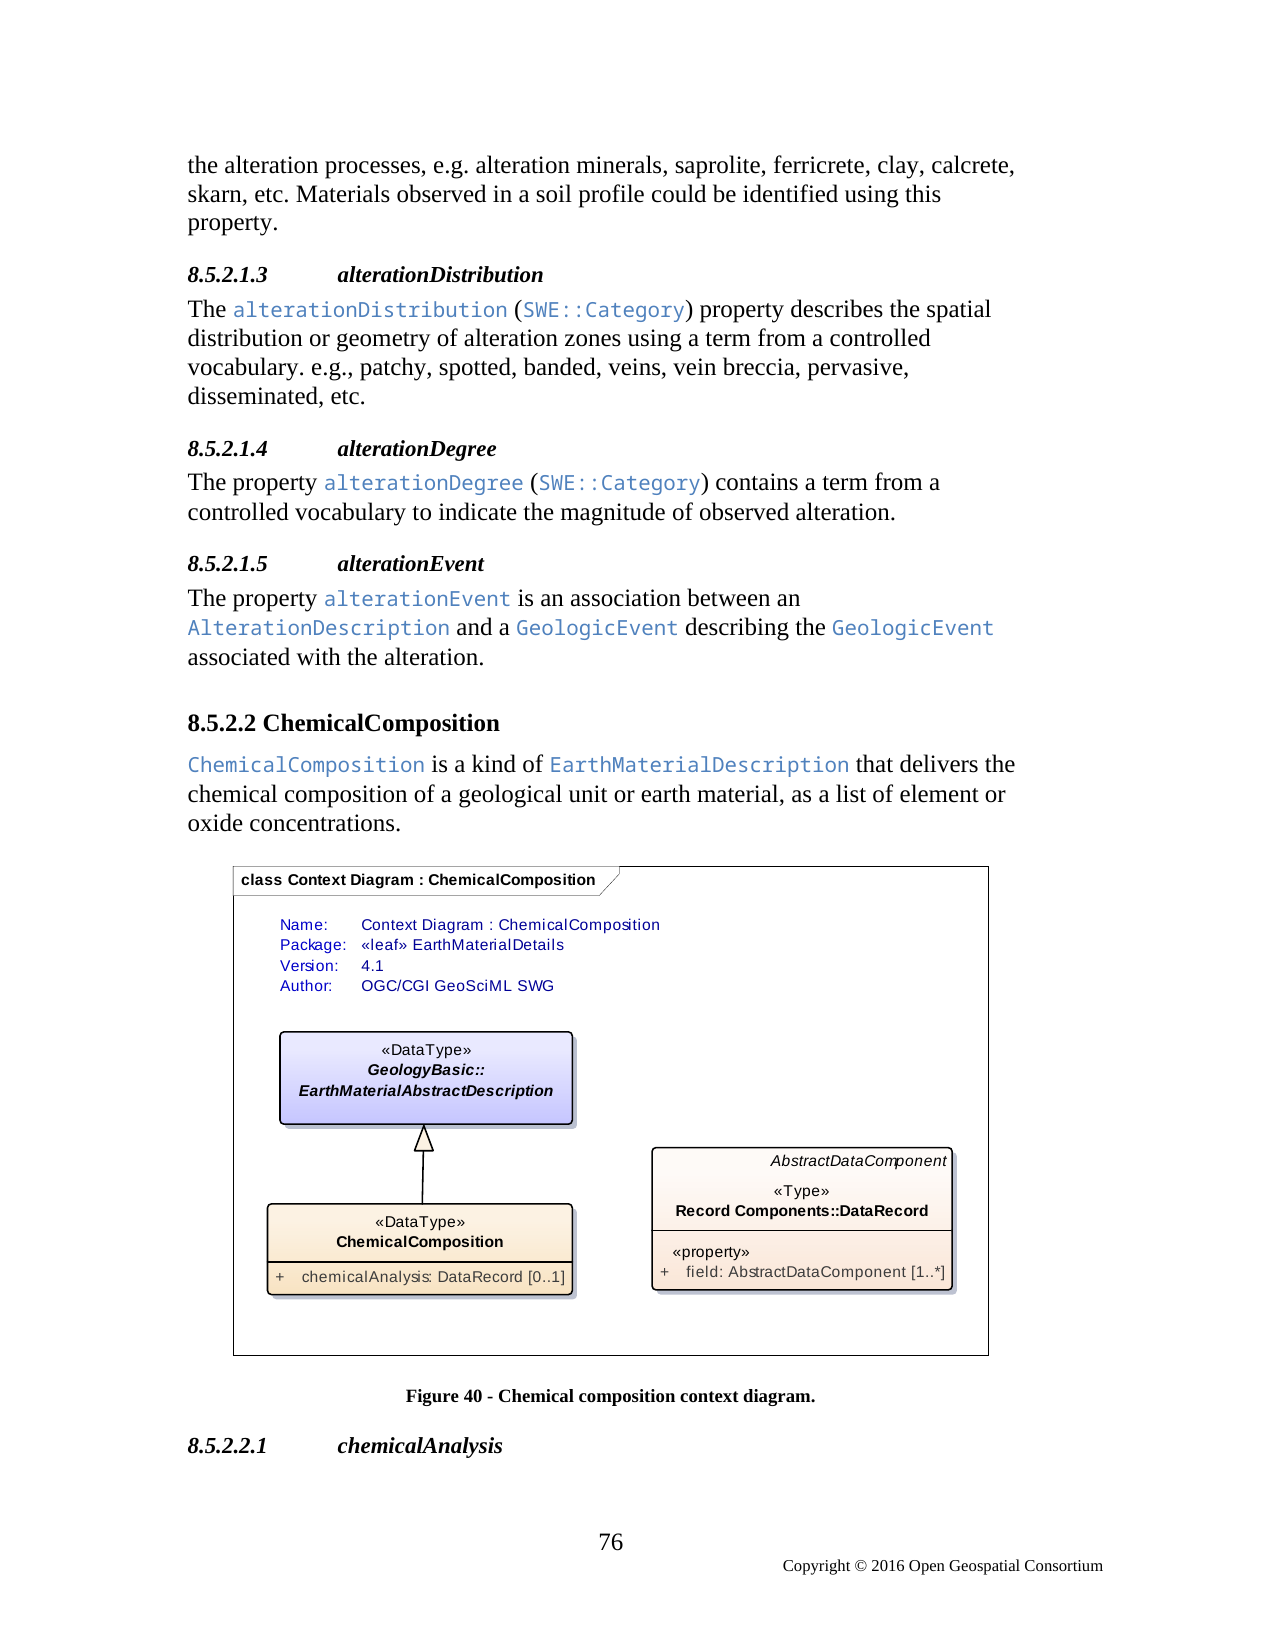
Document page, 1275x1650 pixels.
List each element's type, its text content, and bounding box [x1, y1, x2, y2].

text The property alterationEvent is an association between an AlterationDescription and a GeologicEvent describing the GeologicEvent associated with the alteration. [187, 583, 1034, 671]
subtitle chemicalAnalysis [187, 1432, 1034, 1458]
text ChemicalComposition is a kind of EarthMaterialDescription that delivers the chemical composition of a geological unit or earth material, as a list of element or oxide concentrations. [187, 749, 1034, 836]
subtitle alterationDistribution [187, 261, 1034, 288]
subtitle ChemicalComposition [187, 708, 1034, 737]
text The property alterationDegree (SWE::Category) contains a term from a controlled vocabulary to indicate the magnitude of observed alteration. [187, 467, 1034, 525]
subtitle alterationEvent [187, 550, 1034, 577]
subtitle alterationDegree [187, 434, 1034, 461]
text Figure 40 - Chemical composition context diagram. [187, 1385, 1034, 1407]
text The alterationDistribution (SWE::Category) property describes the spatial distribution or geometry of alteration zones using a term from a controlled vocabulary. e.g., patchy, spotted, banded, veins, vein breccia, pervasive, disseminated, etc. [187, 294, 1034, 409]
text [187, 150, 1034, 236]
